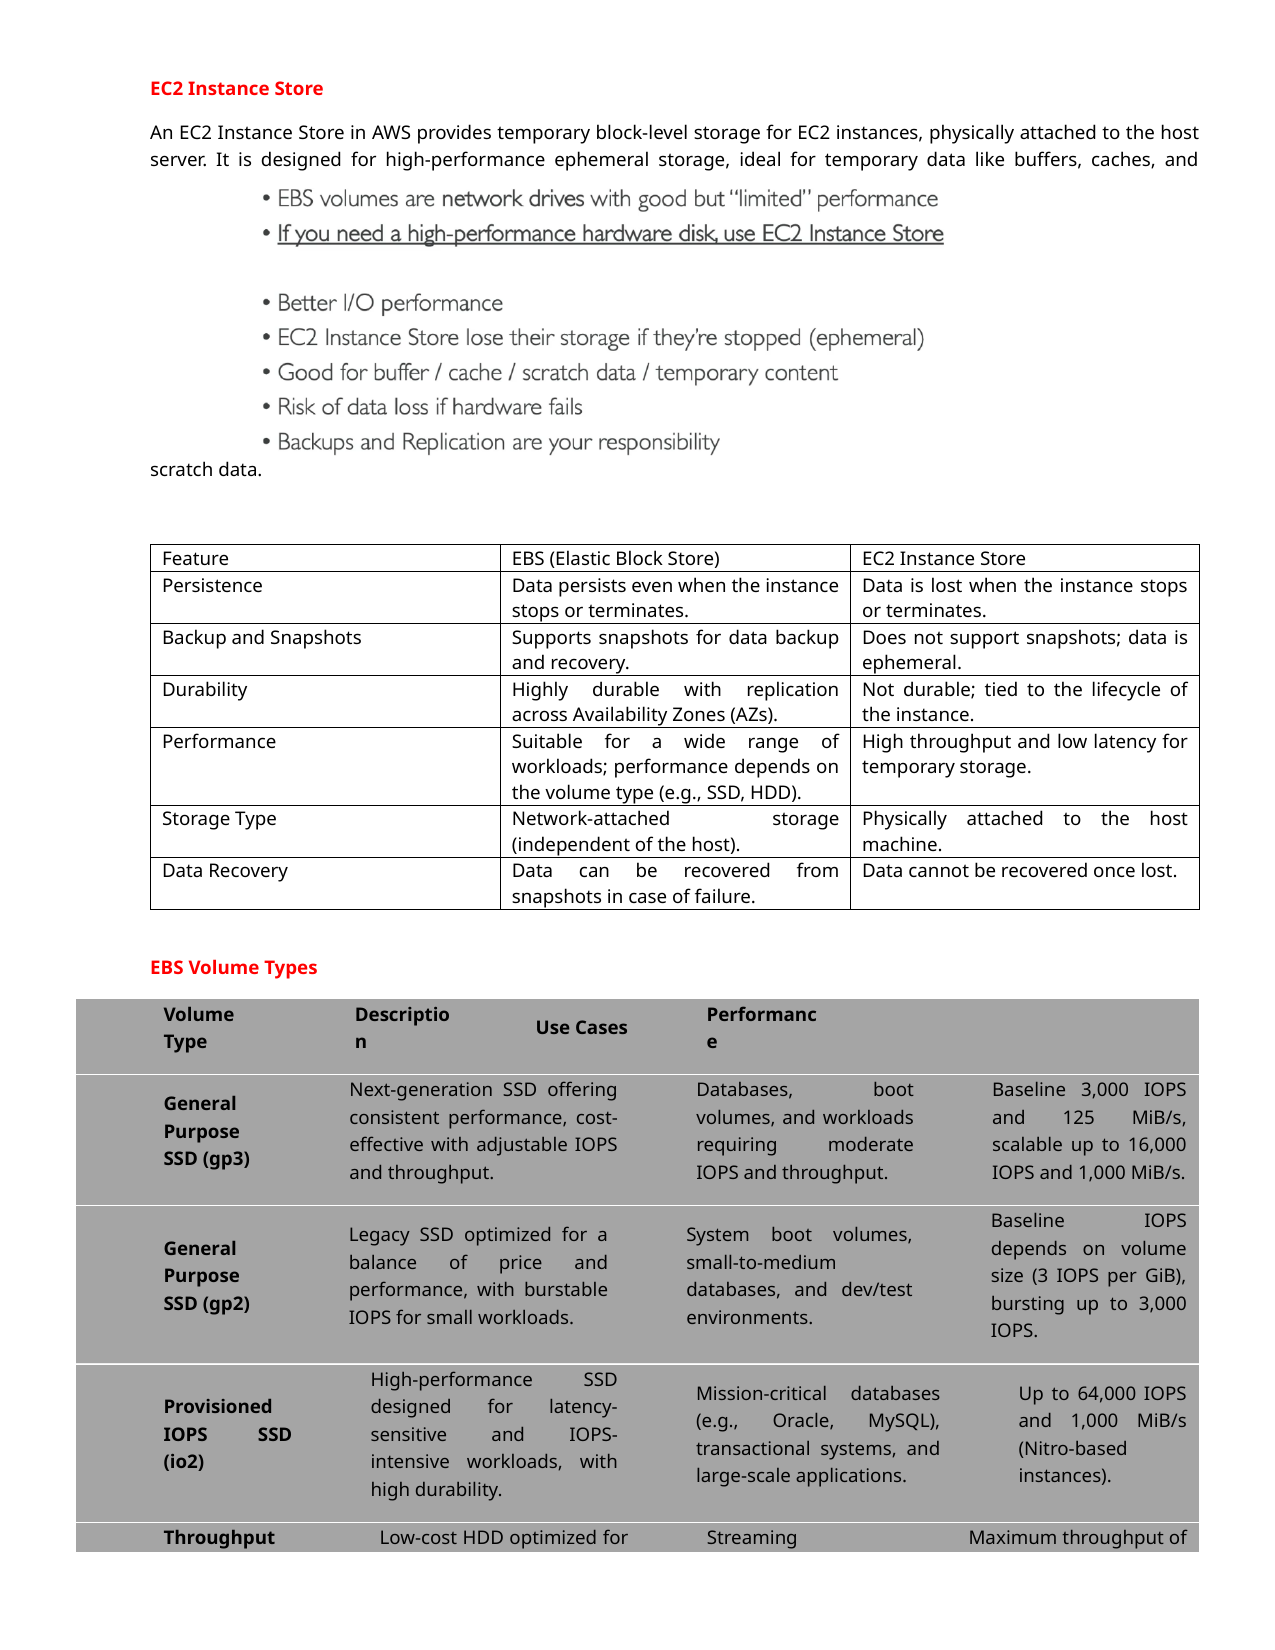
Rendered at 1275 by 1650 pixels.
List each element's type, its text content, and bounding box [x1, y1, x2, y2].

table_header Feature [151, 545, 500, 571]
table_cell [76, 1523, 1199, 1552]
table_cell Data cannot be recovered once lost. [851, 858, 1199, 909]
table_cell Persistence [151, 572, 500, 623]
table_cell Highly durable with replication across Availability Zones (AZs). [501, 676, 850, 727]
table_cell Durability [151, 676, 500, 727]
table_cell High throughput and low latency for temporary storage. [851, 728, 1199, 805]
table_cell Network-attached storage (independent of the host). [501, 806, 850, 857]
table_cell Storage Type [151, 806, 500, 857]
table_header EBS (Elastic Block Store) [501, 545, 850, 571]
text EC2 Instance Store [150, 75, 1200, 101]
table_cell Data is lost when the instance stops or terminates. [851, 572, 1199, 623]
table_cell Does not support snapshots; data is ephemeral. [851, 624, 1199, 675]
table_cell Suitable for a wide range of workloads; performance depends on the volume type (e.g., SSD, HDD). [501, 728, 850, 805]
table_header EC2 Instance Store [851, 545, 1199, 571]
table_cell Data Recovery [151, 858, 500, 909]
table_cell Data can be recovered from snapshots in case of failure. [501, 858, 850, 909]
table_cell [76, 1075, 1199, 1205]
table_cell Physically attached to the host machine. [851, 806, 1199, 857]
table_cell Supports snapshots for data backup and recovery. [501, 624, 850, 675]
table_cell [76, 1206, 1199, 1363]
table_cell Performance [151, 728, 500, 805]
picture [255, 177, 948, 456]
table_cell Not durable; tied to the lifecycle of the instance. [851, 676, 1199, 727]
table_cell Data persists even when the instance stops or terminates. [501, 572, 850, 623]
table_cell [76, 1365, 1199, 1522]
table_header [76, 999, 1199, 1074]
text EBS Volume Types [150, 954, 1200, 979]
table_cell Backup and Snapshots [151, 624, 500, 675]
